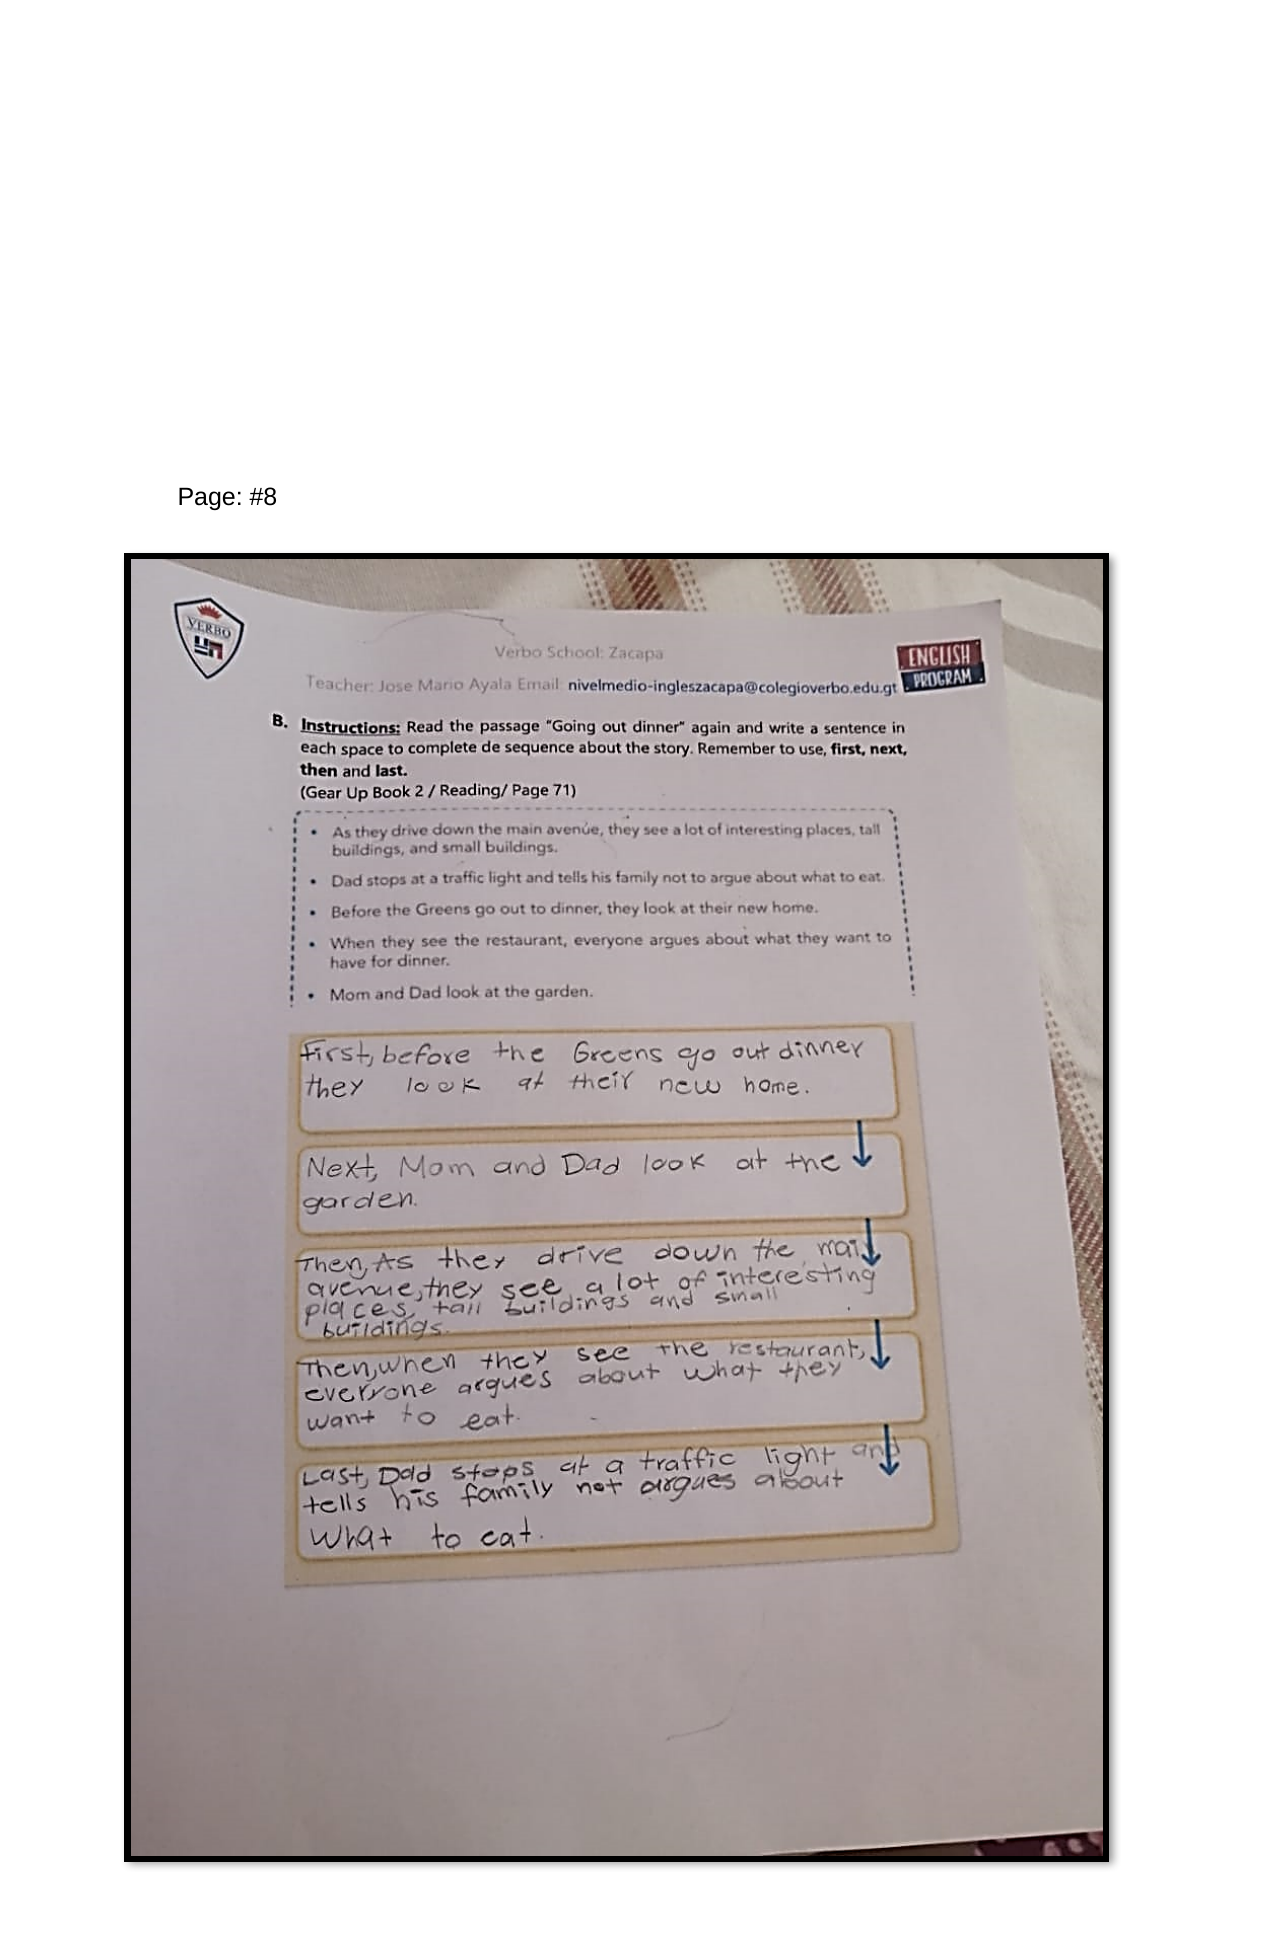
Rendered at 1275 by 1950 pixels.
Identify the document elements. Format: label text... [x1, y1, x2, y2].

text Page: #8 [177, 482, 1098, 510]
picture [131, 559, 1103, 1856]
